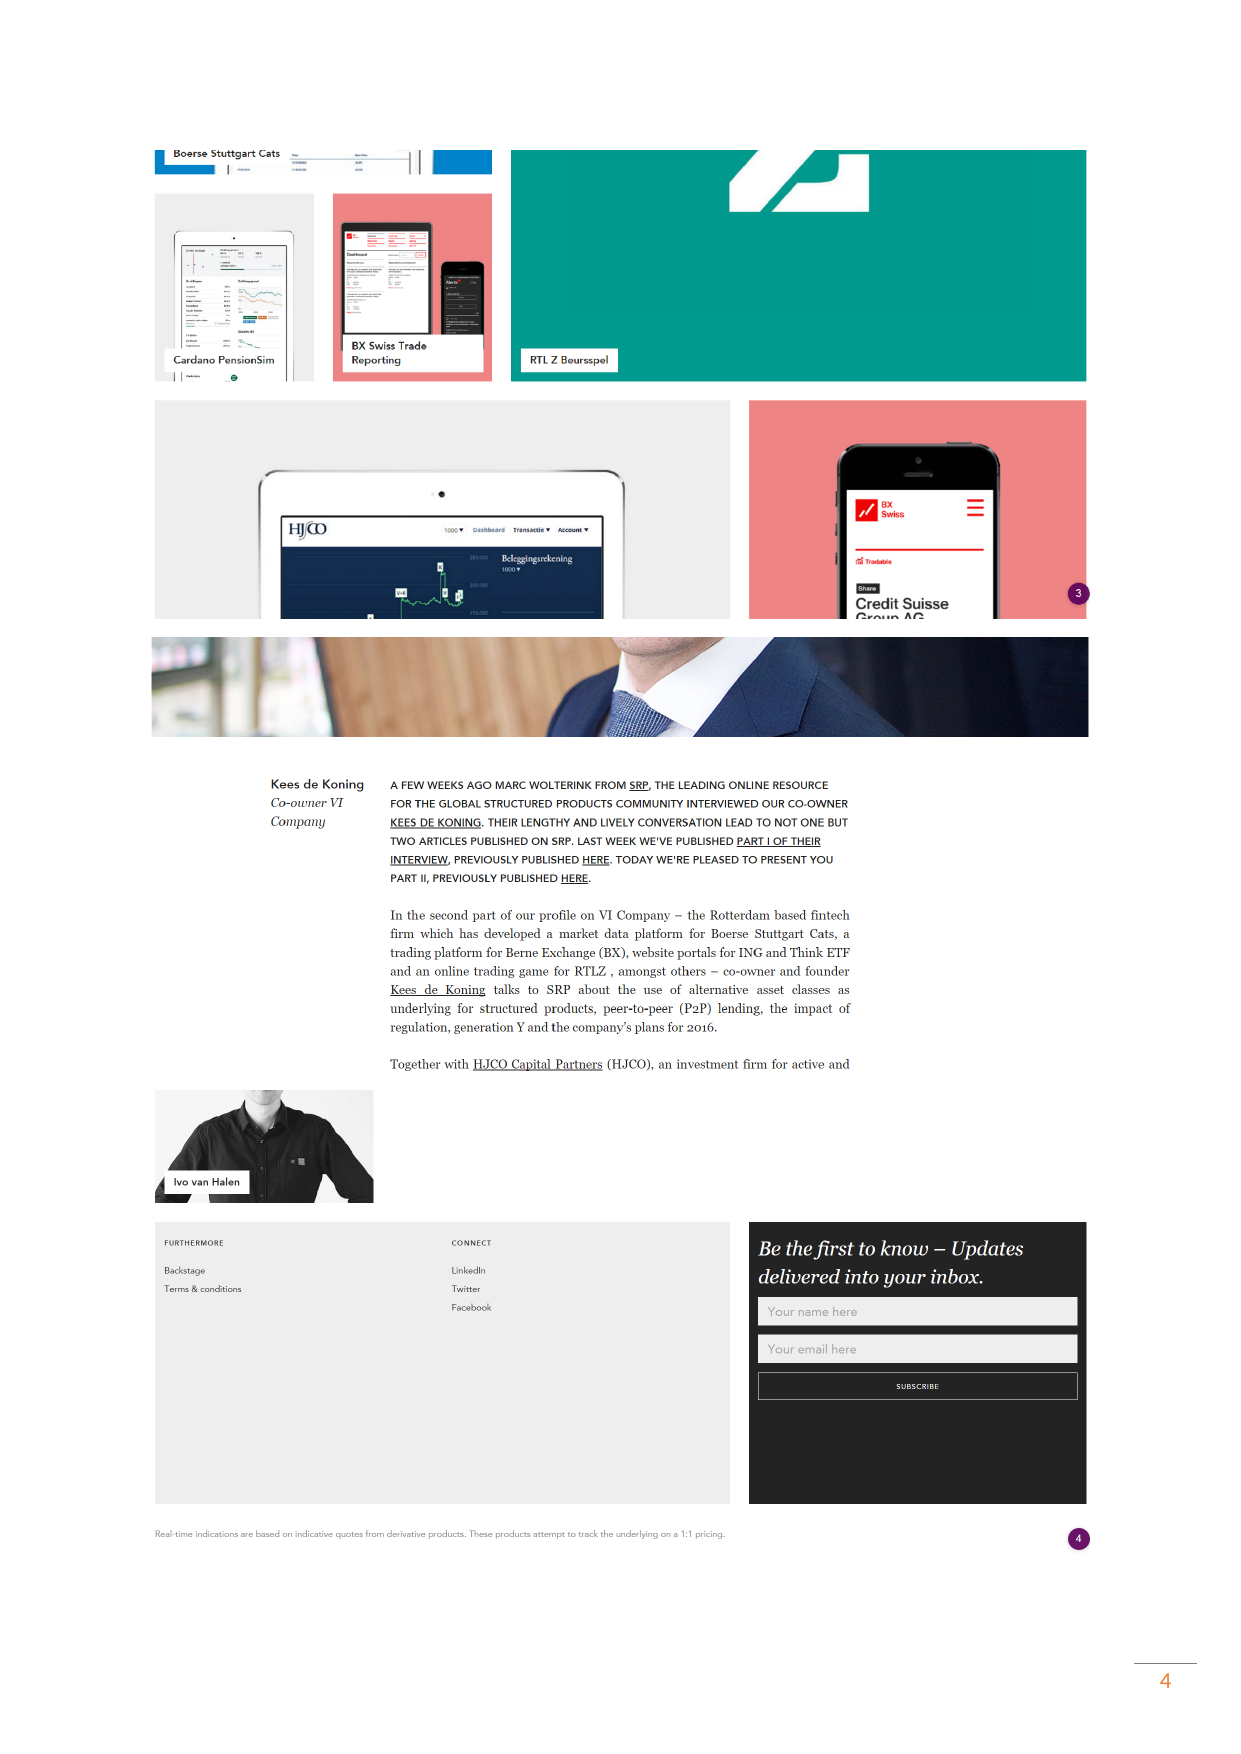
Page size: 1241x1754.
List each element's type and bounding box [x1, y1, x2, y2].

picture [150, 1090, 1091, 1567]
picture [150, 637, 1091, 1072]
picture [150, 150, 1091, 619]
